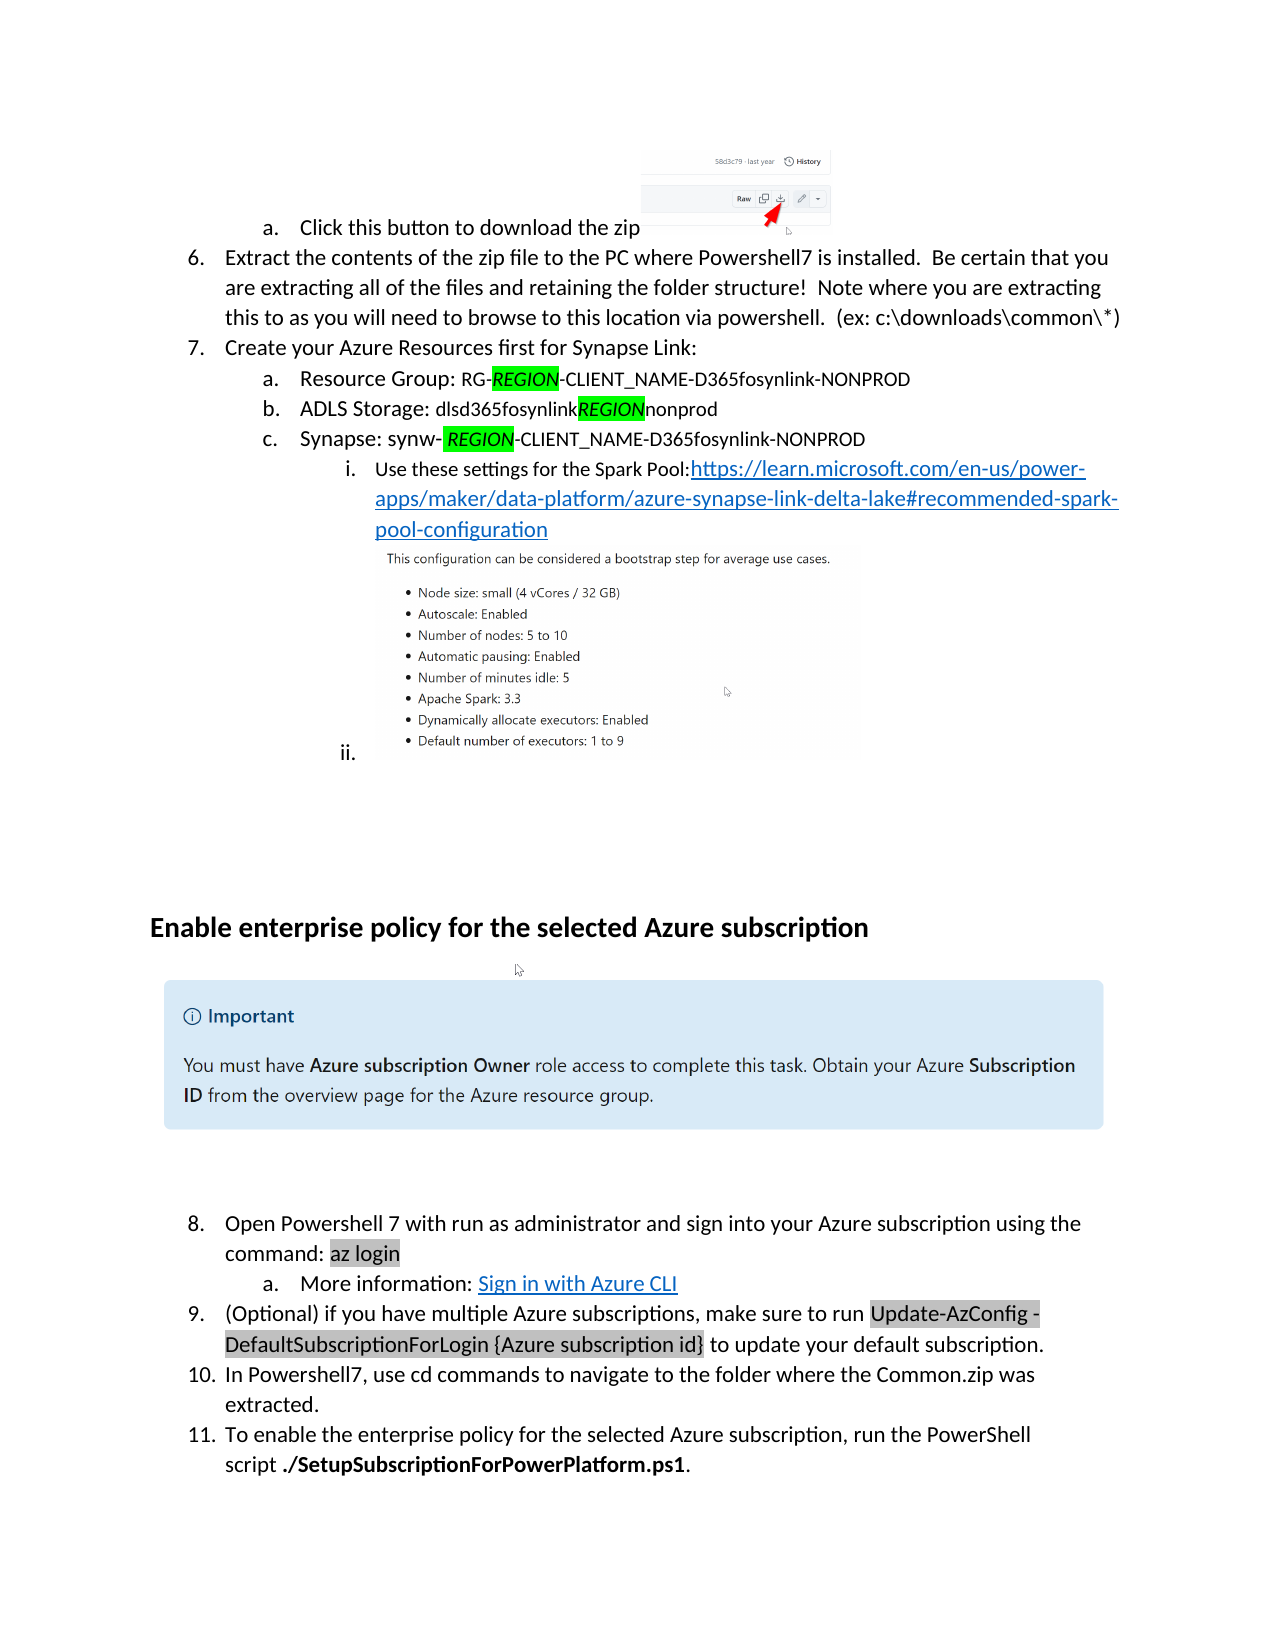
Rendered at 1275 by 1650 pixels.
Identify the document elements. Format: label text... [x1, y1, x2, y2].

list To enable the enterprise policy for the selected Azure subscription, run the PowerShell script ./SetupSubscriptionForPowerPlatform.ps1. [187, 1420, 1125, 1479]
list Resource Group: RG-REGION-CLIENT_NAME-D365fosynlink-NONPROD [262, 364, 1125, 392]
list Synapse: synw- REGION-CLIENT_NAME-D365fosynlink-NONPROD [262, 424, 1125, 452]
list ADLS Storage: dlsd365fosynlinkREGIONnonprod [262, 394, 1125, 422]
list (Optional) if you have multiple Azure subscriptions, make sure to run Update-AzConfig -DefaultSubscriptionForLogin {Azure subscription id} to update your default subscription. [187, 1299, 1125, 1358]
picture [375, 545, 861, 760]
picture [150, 964, 1125, 1144]
list In Powershell7, use cd commands to navigate to the folder where the Common.zip was extracted. [187, 1360, 1125, 1418]
picture [640, 150, 833, 235]
list Extract the contents of the zip file to the PC where Powershell7 is installed. Be certain that you are extracting all of the files and retaining the folder structure! Note where you are extracting this to as you will need to browse to this location via powershell. (ex: c:\downloads\common\*) [187, 243, 1125, 331]
list Open Powershell 7 with run as administrator and sign into your Azure subscription using the command: az login [187, 1209, 1125, 1267]
list Click this button to download the zip [262, 150, 1125, 241]
text Enable enterprise policy for the selected Azure subscription [150, 878, 1125, 945]
list Create your Azure Resources first for Synapse Link: [187, 333, 1125, 362]
list More information: Sign in with Azure CLI [262, 1269, 1125, 1297]
list Use these settings for the Spark Pool:https://learn.microsoft.com/en-us/power-apps/maker/data-platform/azure-synapse-link-delta-lake#recommended-spark-pool-configuration [356, 454, 1125, 543]
